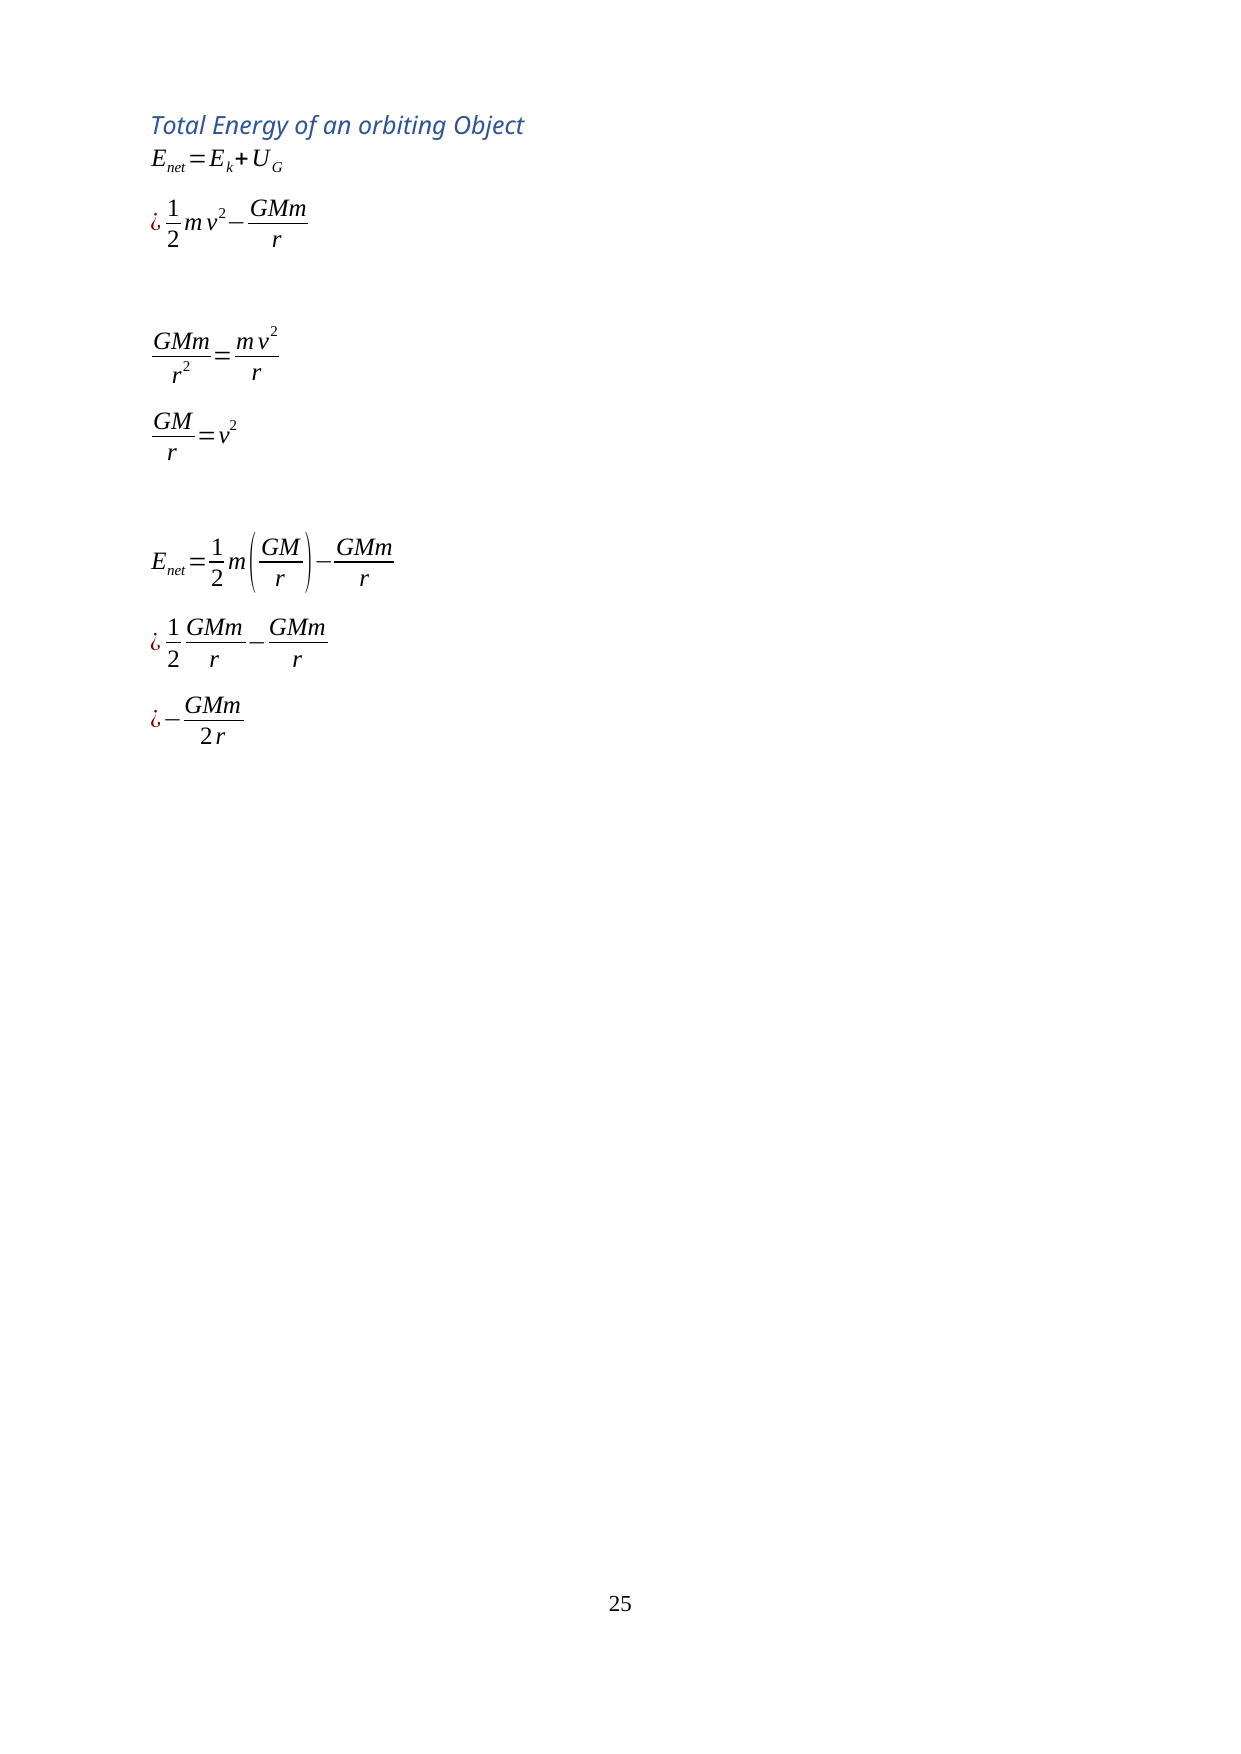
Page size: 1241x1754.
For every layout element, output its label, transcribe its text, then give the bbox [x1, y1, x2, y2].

subtitle Total Energy of an orbiting Object [150, 108, 1090, 142]
